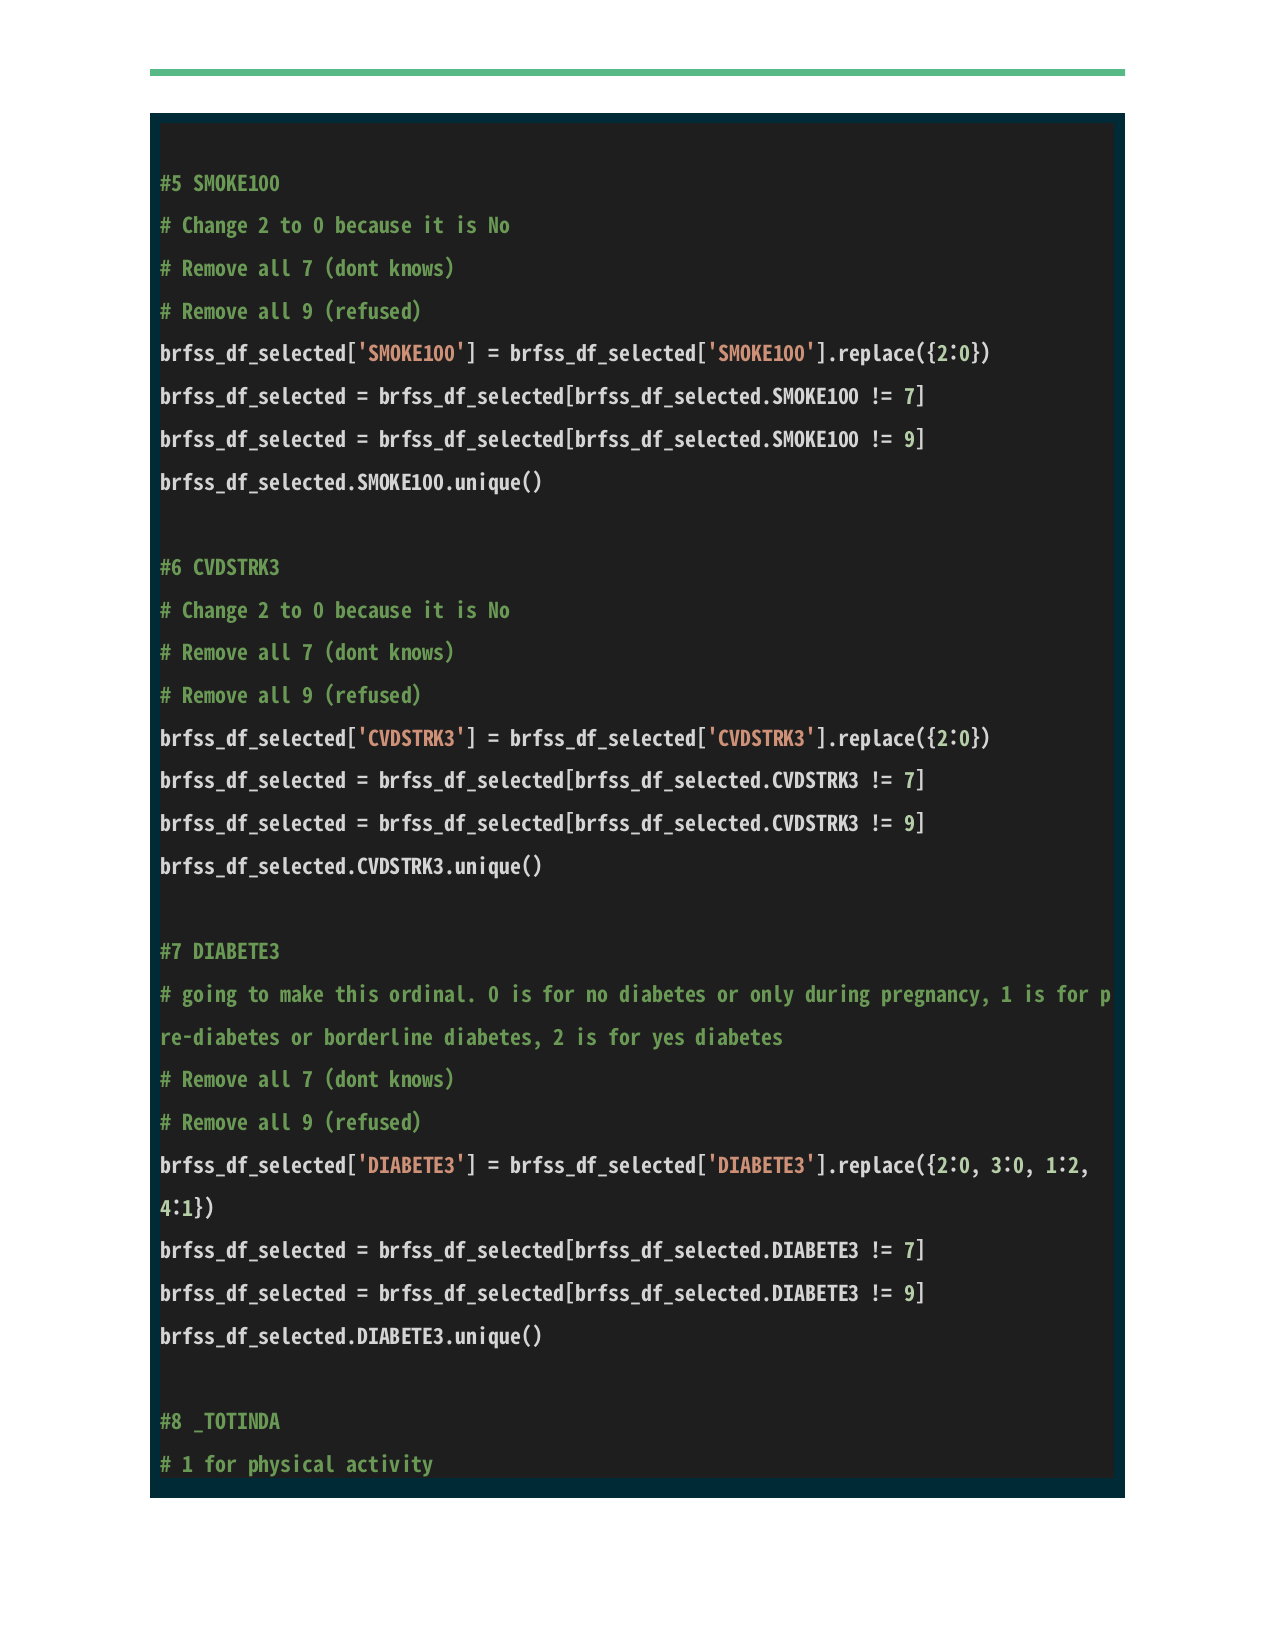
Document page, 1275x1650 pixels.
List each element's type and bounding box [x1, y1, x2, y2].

picture [150, 69, 1125, 76]
table_header [150, 113, 1125, 1498]
